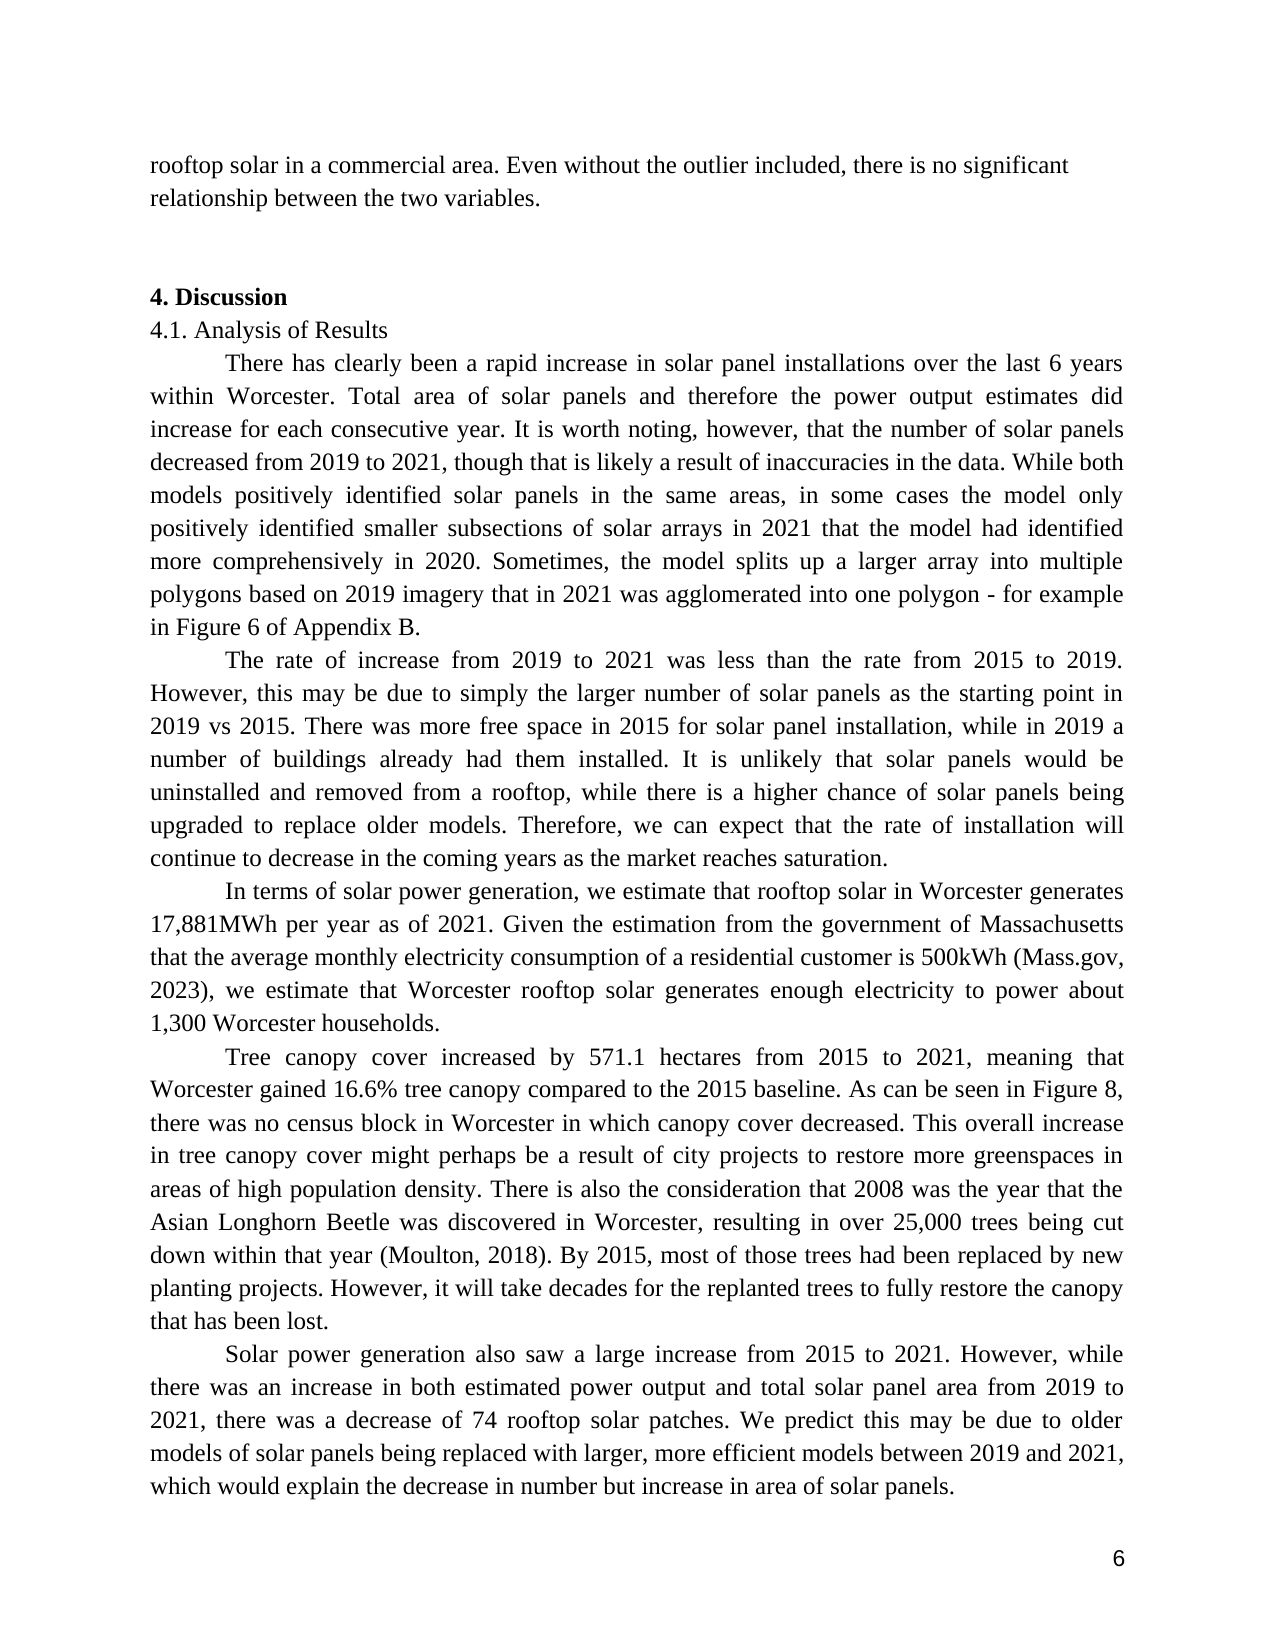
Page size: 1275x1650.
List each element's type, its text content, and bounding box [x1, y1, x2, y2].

text 4. Discussion [150, 282, 1125, 311]
text There has clearly been a rapid increase in solar panel installations over the last 6 years within Worcester. Total area of solar panels and therefore the power output estimates did increase for each consecutive year. It is worth noting, however, that the number of solar panels decreased from 2019 to 2021, though that is likely a result of inaccuracies in the data. While both models positively identified solar panels in the same areas, in some cases the model only positively identified smaller subsections of solar arrays in 2021 that the model had identified more comprehensively in 2020. Sometimes, the model splits up a larger array into multiple polygons based on 2019 imagery that in 2021 was agglomerated into one polygon - for example in Figure 6 of Appendix B. [150, 348, 1125, 641]
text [150, 150, 1125, 212]
text The rate of increase from 2019 to 2021 was less than the rate from 2015 to 2019. However, this may be due to simply the larger number of solar panels as the starting point in 2019 vs 2015. There was more free space in 2015 for solar panel installation, while in 2019 a number of buildings already had them installed. It is unlikely that solar panels would be uninstalled and removed from a rooftop, while there is a higher chance of solar panels being upgraded to replace older models. Therefore, we can expect that the rate of installation will continue to decrease in the coming years as the market reaches saturation. [150, 645, 1125, 872]
text Tree canopy cover increased by 571.1 hectares from 2015 to 2021, meaning that Worcester gained 16.6% tree canopy compared to the 2015 baseline. As can be seen in Figure 8, there was no census block in Worcester in which canopy cover decreased. This overall increase in tree canopy cover might perhaps be a result of city projects to restore more greenspaces in areas of high population density. There is also the consideration that 2008 was the year that the Asian Longhorn Beetle was discovered in Worcester, resulting in over 25,000 trees being cut down within that year (Moulton, 2018). By 2015, most of those trees had been replaced by new planting projects. However, it will take decades for the replanted trees to fully restore the canopy that has been lost. [150, 1042, 1125, 1334]
text Solar power generation also saw a large increase from 2015 to 2021. However, while there was an increase in both estimated power output and total solar panel area from 2019 to 2021, there was a decrease of 74 rooftop solar patches. We predict this may be due to older models of solar panels being replaced with larger, more efficient models between 2019 and 2021, which would explain the decrease in number but increase in area of solar panels. [150, 1339, 1125, 1499]
text 4.1. Analysis of Results [150, 315, 1125, 344]
text In terms of solar power generation, we estimate that rooftop solar in Worcester generates 17,881MWh per year as of 2021. Given the estimation from the government of Massachusetts that the average monthly electricity consumption of a residential customer is 500kWh (Mass.gov, 2023), we estimate that Worcester rooftop solar generates enough electricity to power about 1,300 Worcester households. [150, 876, 1125, 1037]
